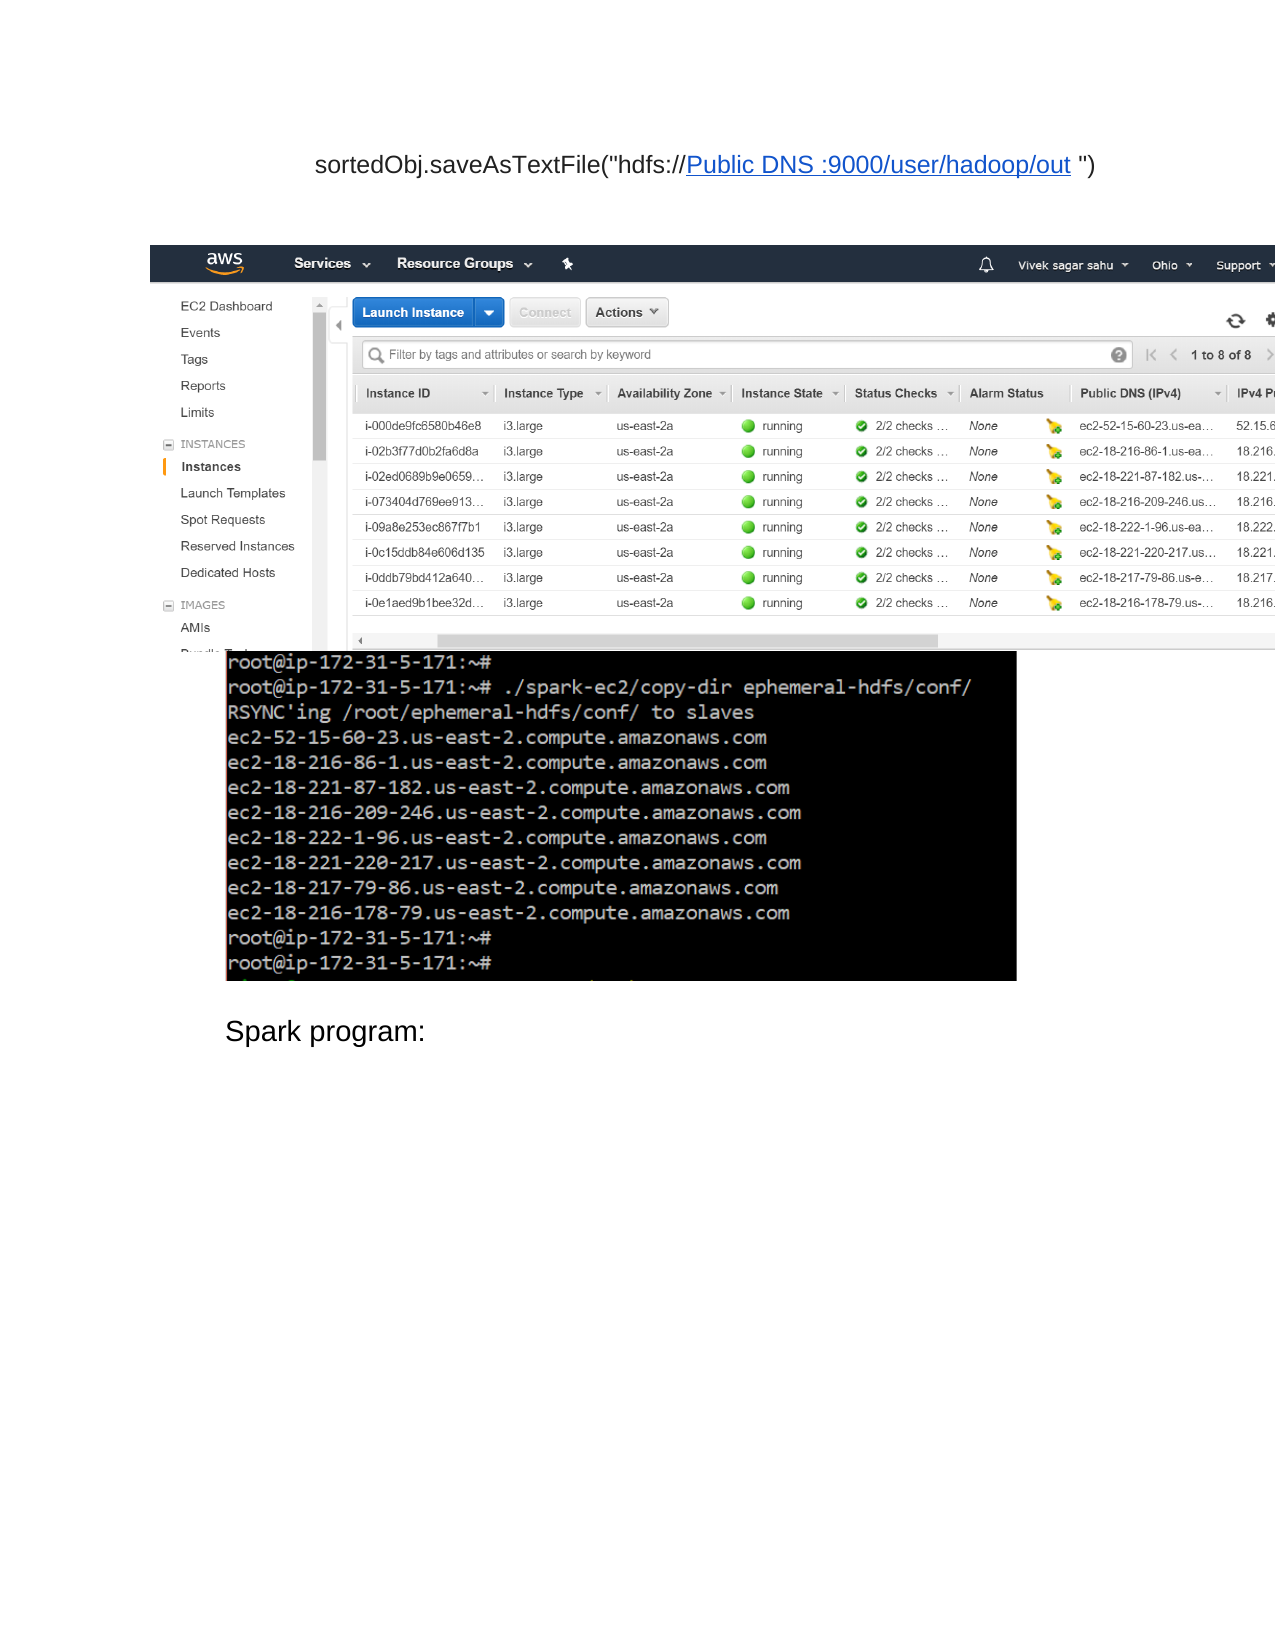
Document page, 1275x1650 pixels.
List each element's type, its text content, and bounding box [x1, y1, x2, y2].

picture [150, 245, 1275, 981]
text sortedObj.saveAsTextFile("hdfs://Public DNS :9000/user/hadoop/out ") [314, 150, 1125, 179]
text Spark program: [150, 1014, 1125, 1048]
